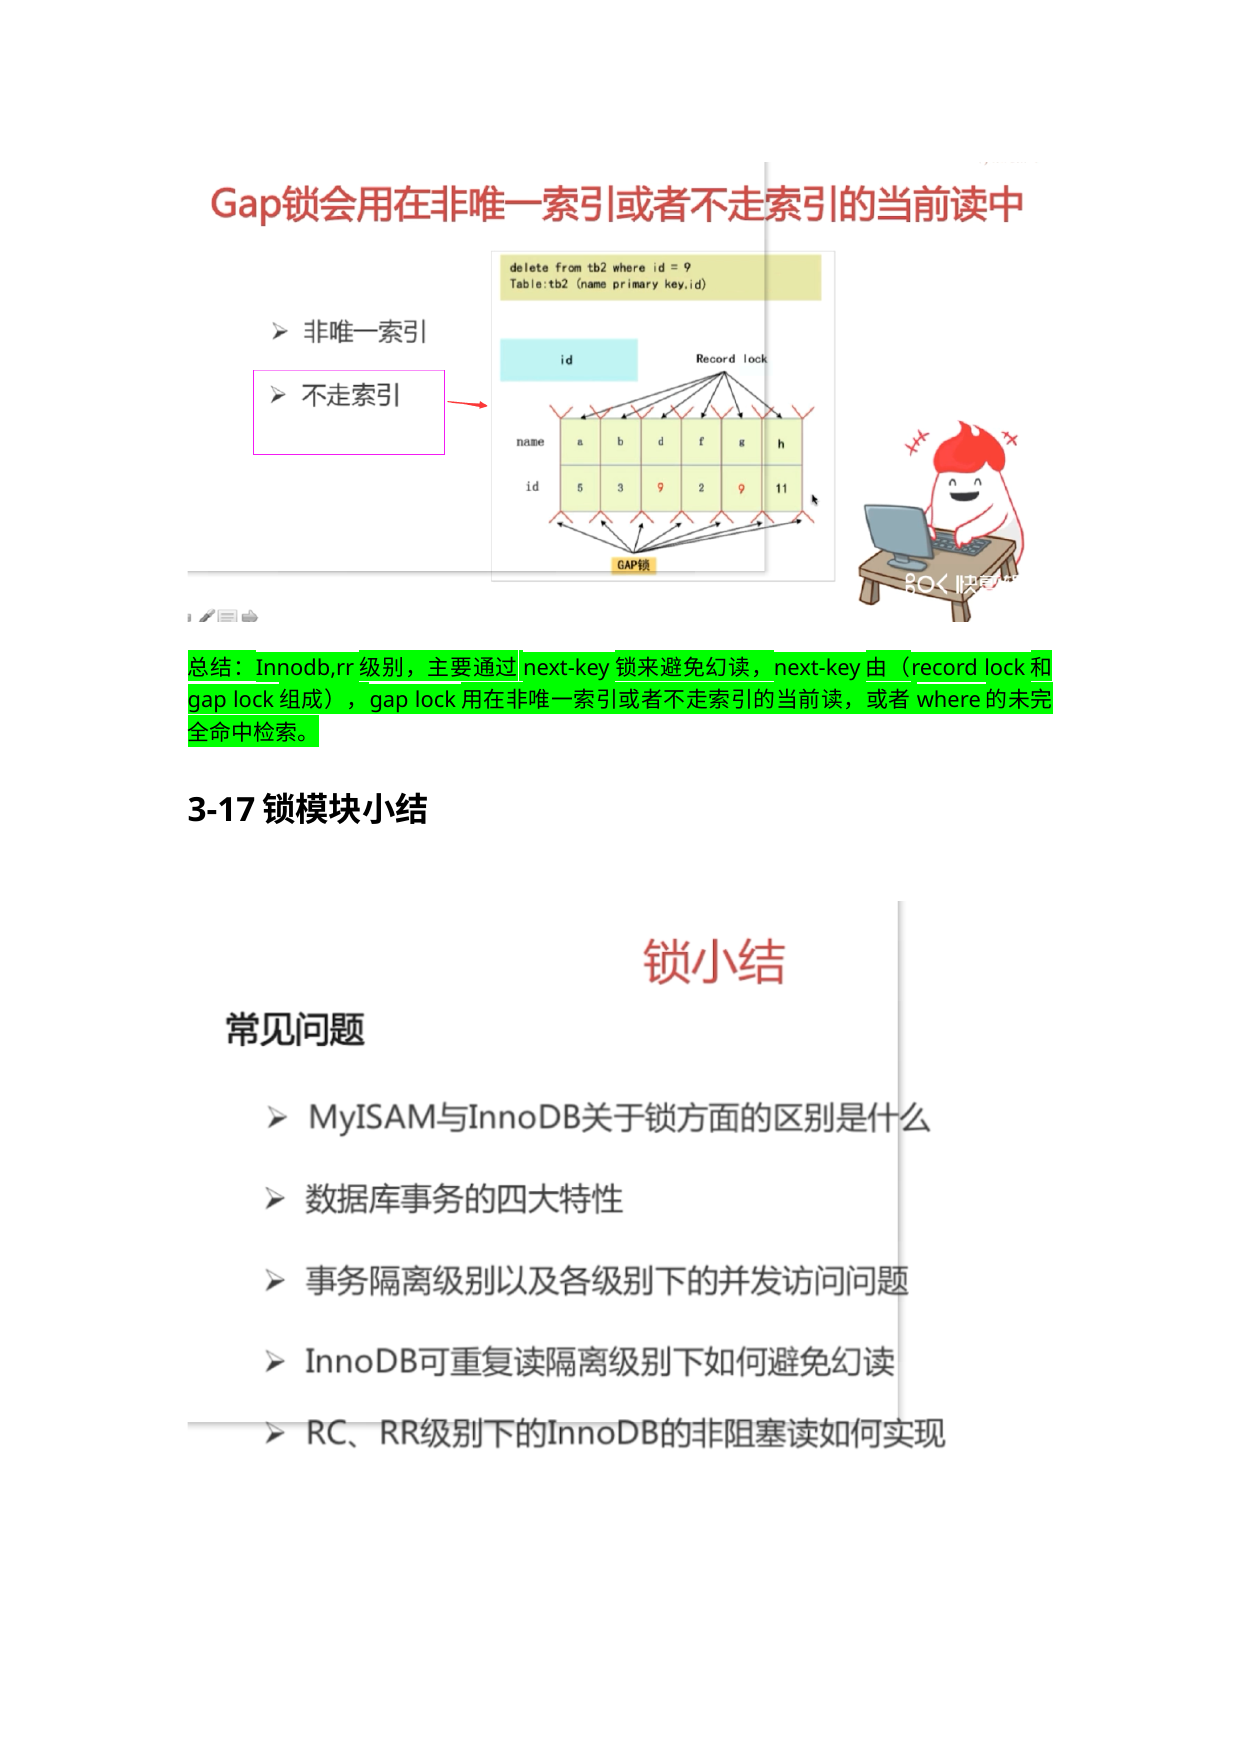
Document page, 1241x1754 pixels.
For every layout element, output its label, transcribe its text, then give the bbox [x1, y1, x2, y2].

text 总结：Innodb,rr级别，主要通过next-key锁来避免幻读，next-key由（record lock和gap lock组成），gap lock用在非唯一索引或者不走索引的当前读，或者where的未完全命中检索。 [187, 649, 1053, 747]
subtitle 3-17锁模块小结 [187, 774, 1053, 839]
picture [187, 162, 1053, 622]
picture [187, 901, 1053, 1463]
